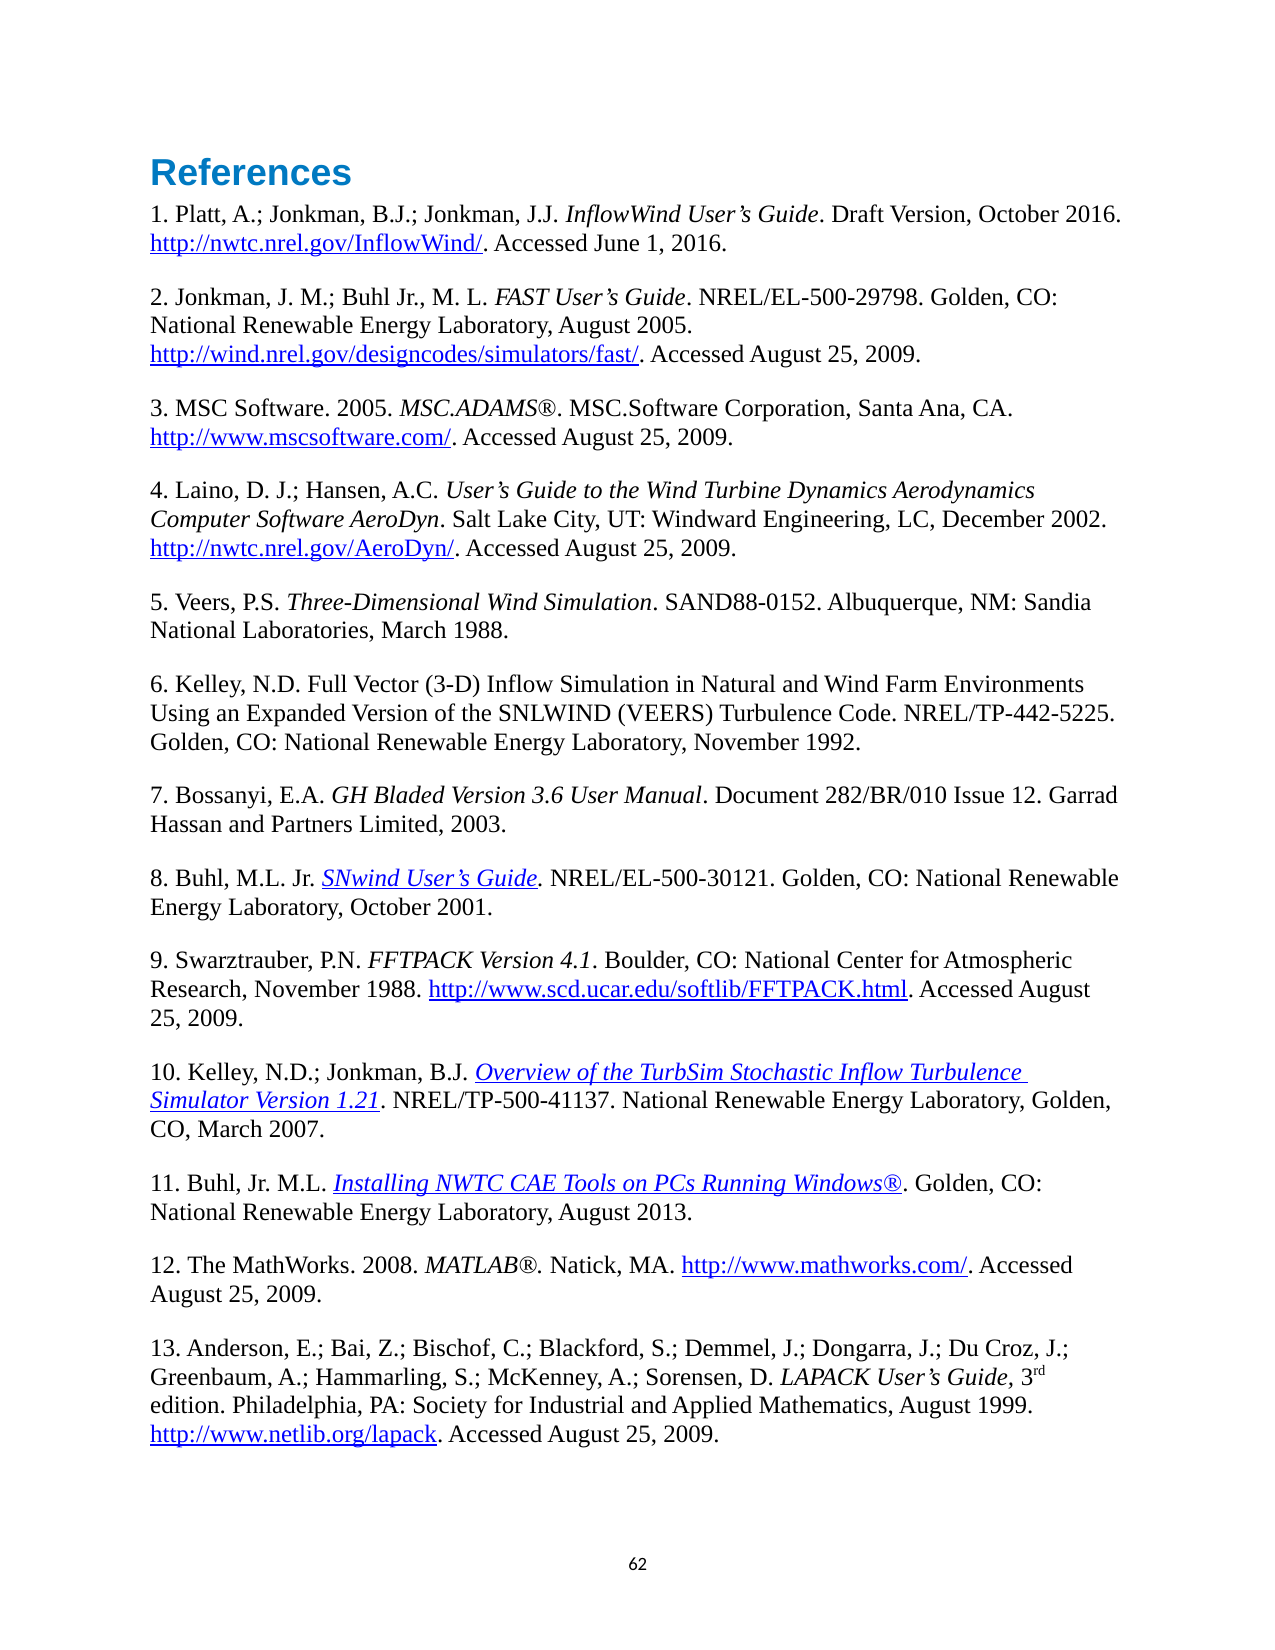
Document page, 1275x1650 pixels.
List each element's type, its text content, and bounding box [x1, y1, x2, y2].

text 13. Anderson, E.; Bai, Z.; Bischof, C.; Blackford, S.; Demmel, J.; Dongarra, J.; Du Croz, J.; Greenbaum, A.; Hammarling, S.; McKenney, A.; Sorensen, D. LAPACK User’s Guide, 3rd edition. Philadelphia, PA: Society for Industrial and Applied Mathematics, August 1999. http://www.netlib.org/lapack. Accessed August 25, 2009. [150, 1333, 1125, 1448]
text 3. MSC Software. 2005. MSC.ADAMS®. MSC.Software Corporation, Santa Ana, CA. http://www.mscsoftware.com/. Accessed August 25, 2009. [150, 393, 1125, 451]
text 10. Kelley, N.D.; Jonkman, B.J. Overview of the TurbSim Stochastic Inflow Turbulence Simulator Version 1.21. NREL/TP-500-41137. National Renewable Energy Laboratory, Golden, CO, March 2007. [150, 1057, 1125, 1143]
text 12. The MathWorks. 2008. MATLAB®. Natick, MA. http://www.mathworks.com/. Accessed August 25, 2009. [150, 1251, 1125, 1308]
text 8. Buhl, M.L. Jr. SNwind User’s Guide. NREL/EL-500-30121. Golden, CO: National Renewable Energy Laboratory, October 2001. [150, 863, 1125, 921]
text References [150, 150, 1125, 193]
text 4. Laino, D. J.; Hansen, A.C. User’s Guide to the Wind Turbine Dynamics Aerodynamics Computer Software AeroDyn. Salt Lake City, UT: Windward Engineering, LC, December 2002. http://nwtc.nrel.gov/AeroDyn/. Accessed August 25, 2009. [150, 476, 1125, 562]
text 2. Jonkman, J. M.; Buhl Jr., M. L. FAST User’s Guide. NREL/EL-500-29798. Golden, CO: National Renewable Energy Laboratory, August 2005. http://wind.nrel.gov/designcodes/simulators/fast/. Accessed August 25, 2009. [150, 282, 1125, 368]
text 6. Kelley, N.D. Full Vector (3-D) Inflow Simulation in Natural and Wind Farm Environments Using an Expanded Version of the SNLWIND (VEERS) Turbulence Code. NREL/TP-442-5225. Golden, CO: National Renewable Energy Laboratory, November 1992. [150, 669, 1125, 756]
text 7. Bossanyi, E.A. GH Bladed Version 3.6 User Manual. Document 282/BR/010 Issue 12. Garrad Hassan and Partners Limited, 2003. [150, 781, 1125, 838]
text 9. Swarztrauber, P.N. FFTPACK Version 4.1. Boulder, CO: National Center for Atmospheric Research, November 1988. http://www.scd.ucar.edu/softlib/FFTPACK.html. Accessed August 25, 2009. [150, 946, 1125, 1032]
text 11. Buhl, Jr. M.L. Installing NWTC CAE Tools on PCs Running Windows®. Golden, CO: National Renewable Energy Laboratory, August 2013. [150, 1168, 1125, 1226]
text 5. Veers, P.S. Three-Dimensional Wind Simulation. SAND88-0152. Albuquerque, NM: Sandia National Laboratories, March 1988. [150, 587, 1125, 644]
text 1. Platt, A.; Jonkman, B.J.; Jonkman, J.J. InflowWind User’s Guide. Draft Version, October 2016. http://nwtc.nrel.gov/InflowWind/. Accessed June 1, 2016. [150, 199, 1125, 257]
